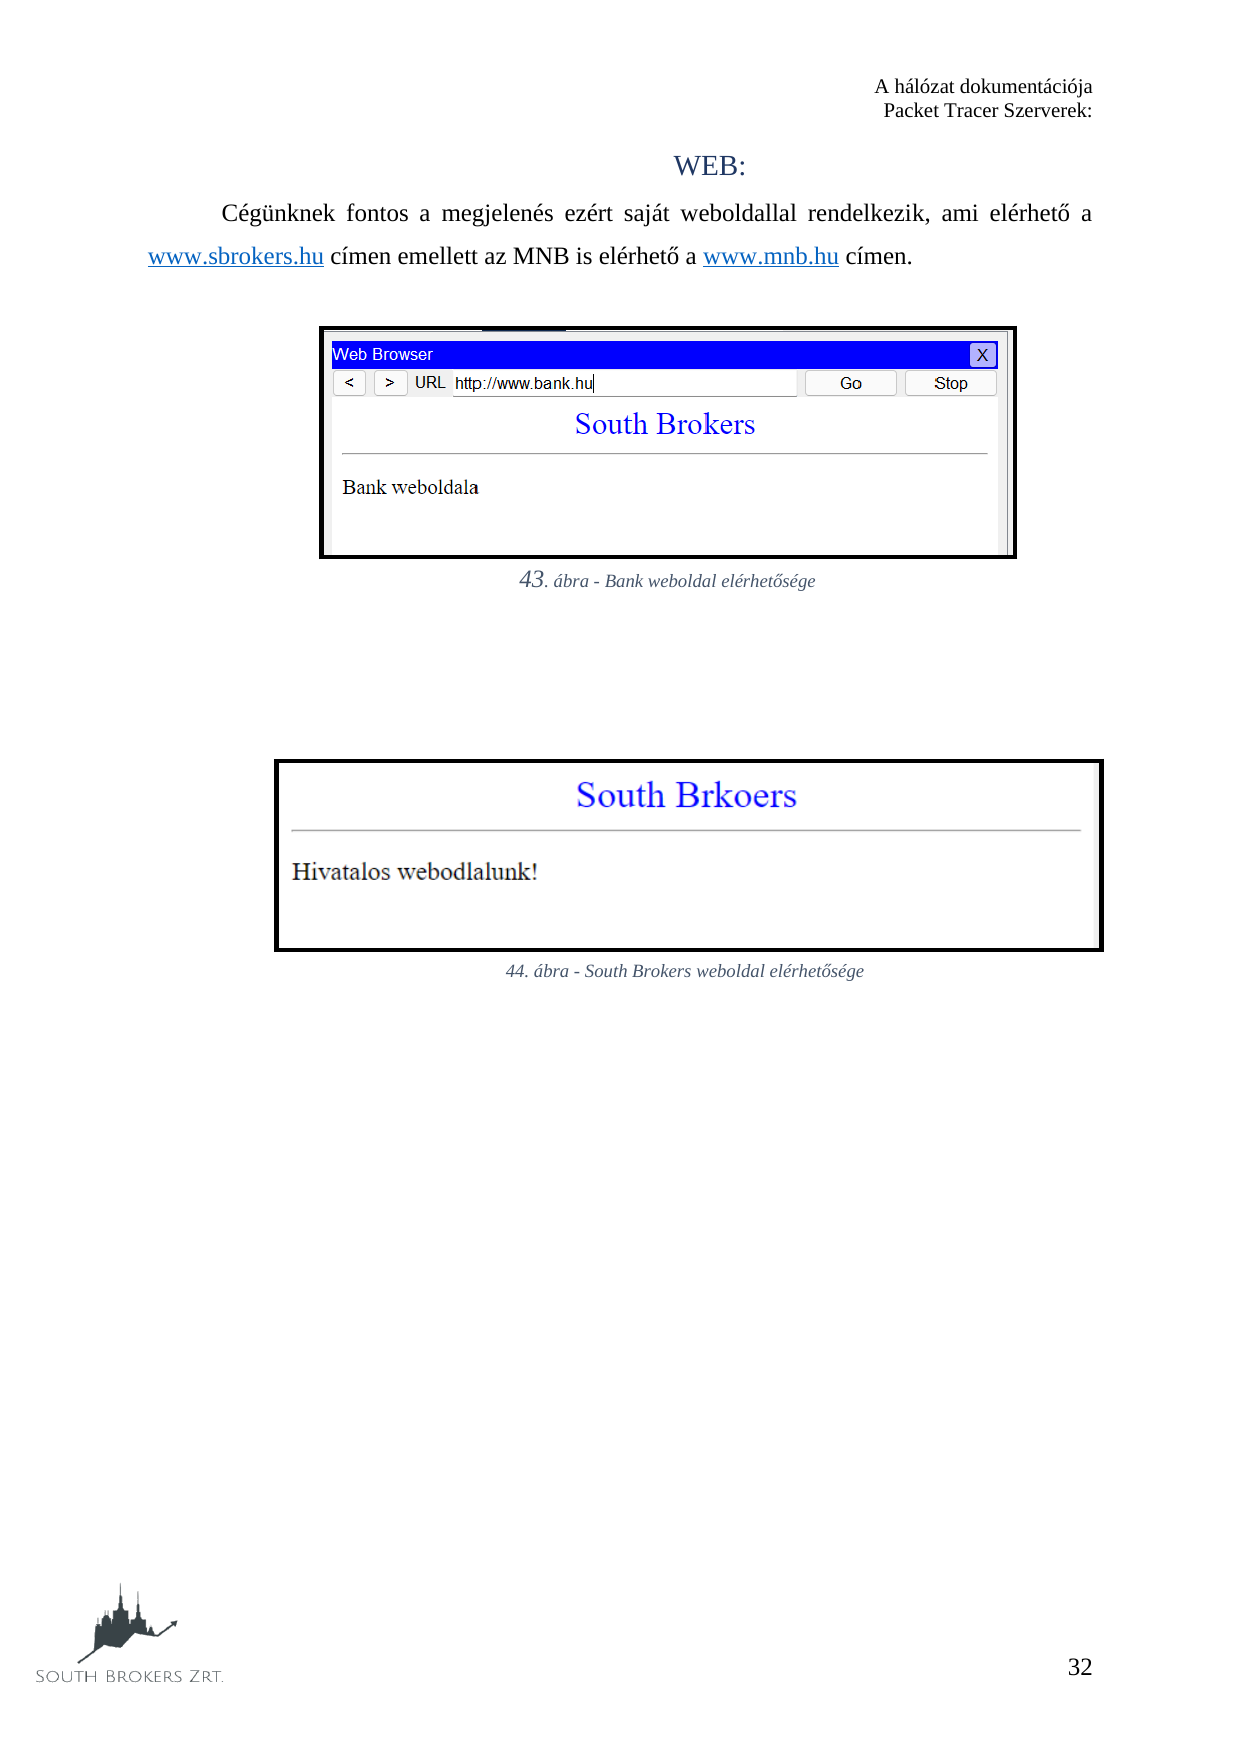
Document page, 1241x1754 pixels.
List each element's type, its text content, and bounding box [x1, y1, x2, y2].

picture [0, 1531, 255, 1754]
subtitle WEB: [268, 148, 1093, 181]
picture [279, 763, 1099, 948]
text Cégünknek fontos a megjelenés ezért saját weboldallal rendelkezik, ami elérhető a www.sbrokers.hu címen emellett az MNB is elérhető a www.mnb.hu címen. [148, 198, 1093, 270]
picture [324, 330, 1013, 555]
